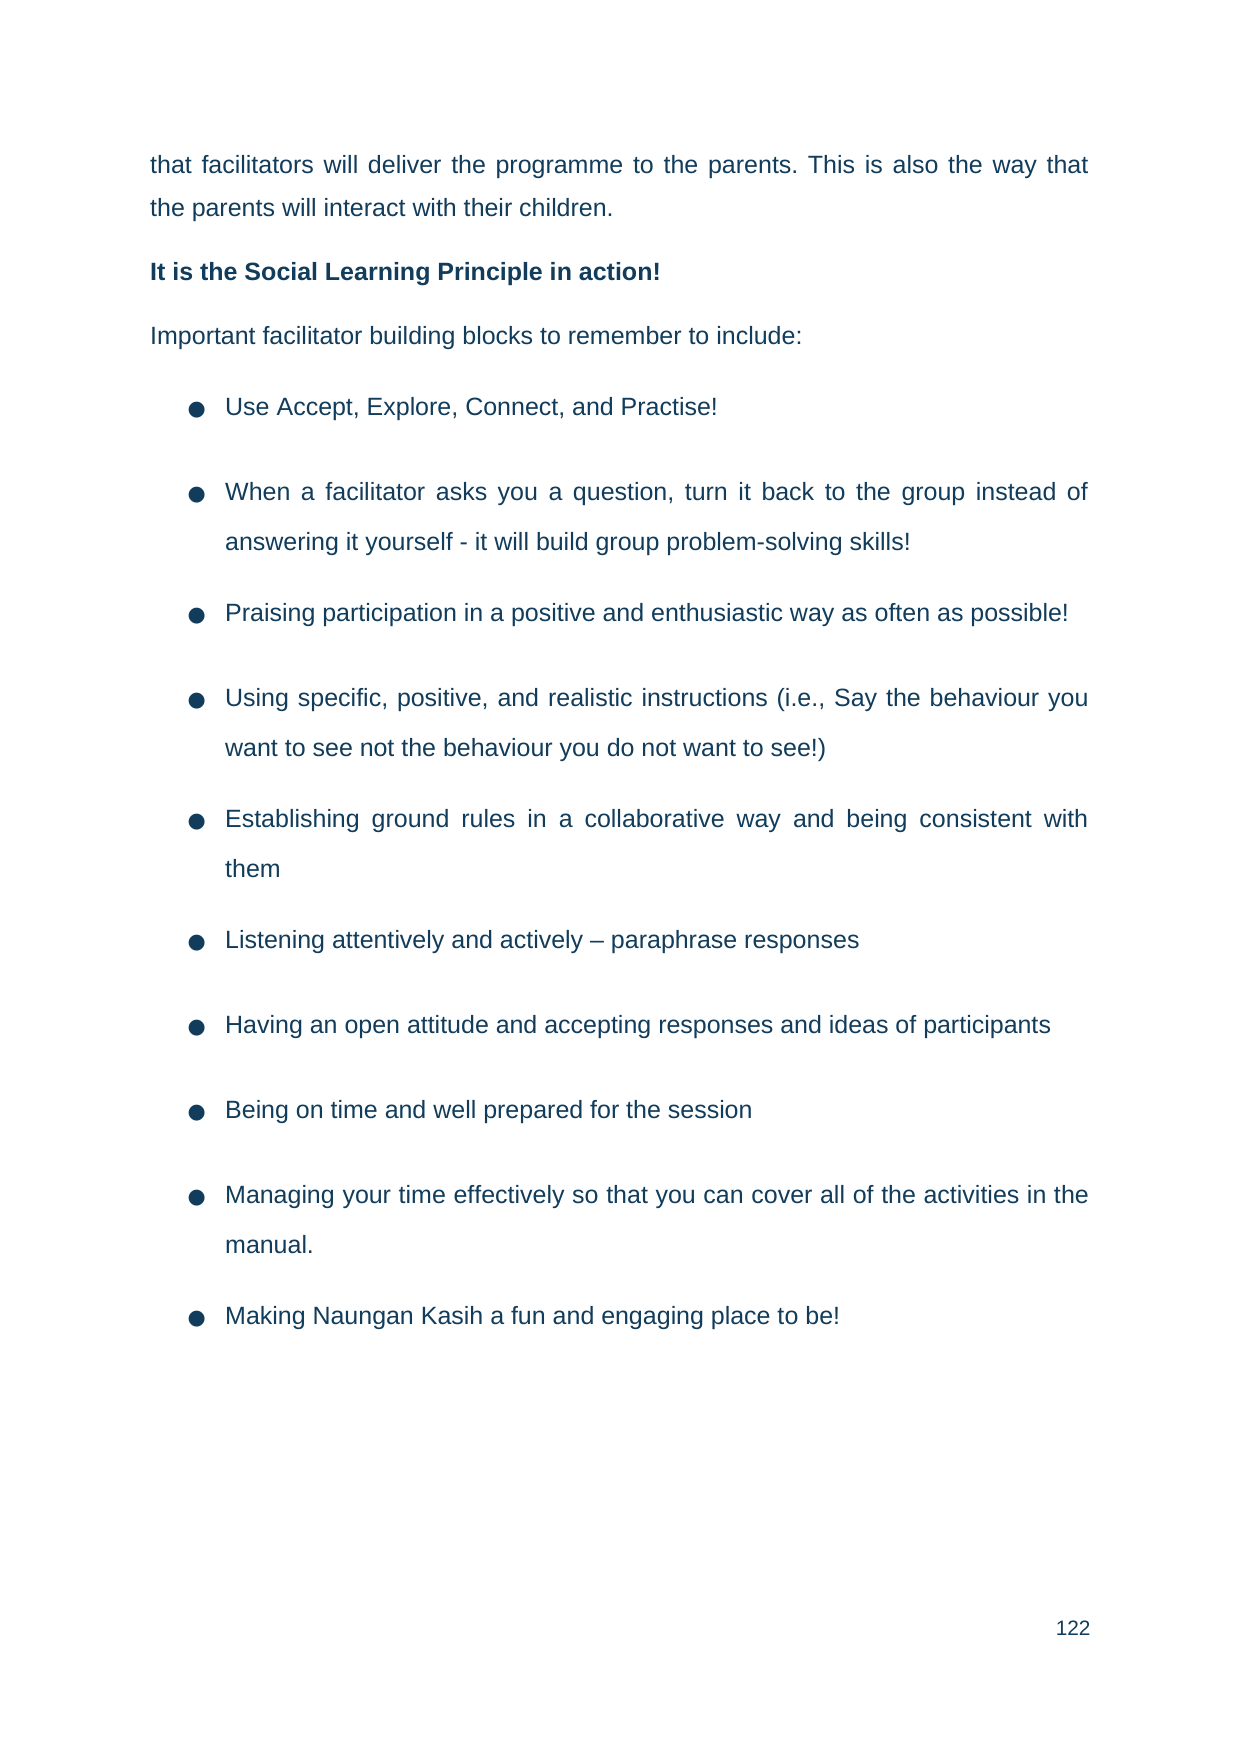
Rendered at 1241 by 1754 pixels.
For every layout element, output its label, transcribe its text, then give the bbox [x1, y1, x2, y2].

list Being on time and well prepared for the session [187, 1088, 1090, 1130]
text It is the Social Learning Principle in action! [150, 257, 1090, 286]
list Establishing ground rules in a collaborative way and being consistent with them [187, 797, 1090, 883]
list Using specific, positive, and realistic instructions (i.e., Say the behaviour you want to see not the behaviour you do not want to see!) [187, 676, 1090, 762]
list Use Accept, Explore, Connect, and Practise! [187, 385, 1090, 428]
list Making Naungan Kasih a fun and engaging place to be! [187, 1294, 1090, 1336]
list Managing your time effectively so that you can cover all of the activities in the manual. [187, 1173, 1090, 1258]
list When a facilitator asks you a question, turn it back to the group instead of answering it yourself - it will build group problem-solving skills! [187, 470, 1090, 556]
list Listening attentively and actively – paraphrase responses [187, 918, 1090, 961]
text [150, 150, 1090, 222]
list Having an open attitude and accepting responses and ideas of participants [187, 1003, 1090, 1046]
text Important facilitator building blocks to remember to include: [150, 321, 1090, 350]
list Praising participation in a positive and enthusiastic way as often as possible! [187, 591, 1090, 634]
